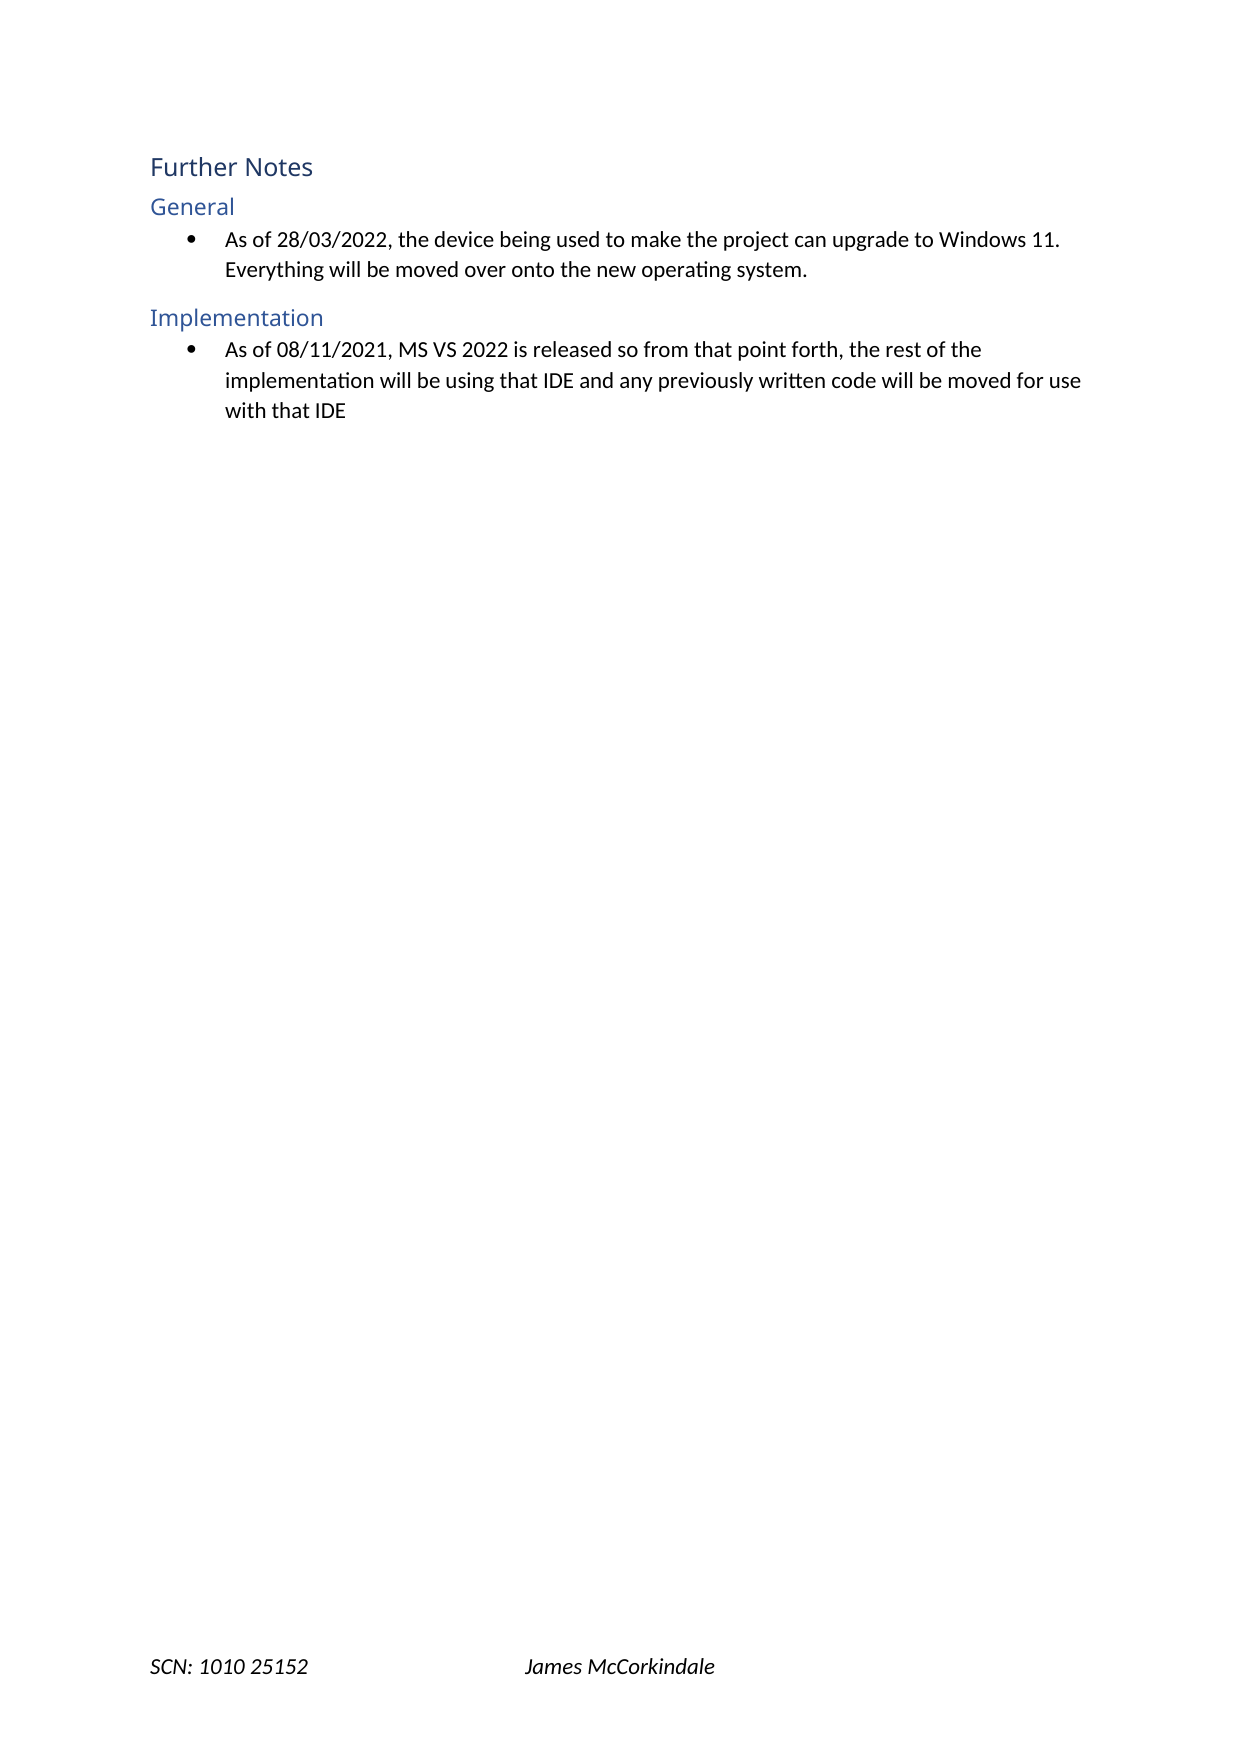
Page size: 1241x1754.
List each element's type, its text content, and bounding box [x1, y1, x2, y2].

subtitle Implementation [150, 302, 1090, 333]
subtitle General [150, 191, 1090, 222]
list As of 08/11/2021, MS VS 2022 is released so from that point forth, the rest of the implementation will be using that IDE and any previously written code will be moved for use with that IDE [187, 336, 1090, 424]
subtitle Further Notes [150, 150, 1090, 184]
list As of 28/03/2022, the device being used to make the project can upgrade to Windows 11. Everything will be moved over onto the new operating system. [187, 225, 1090, 283]
